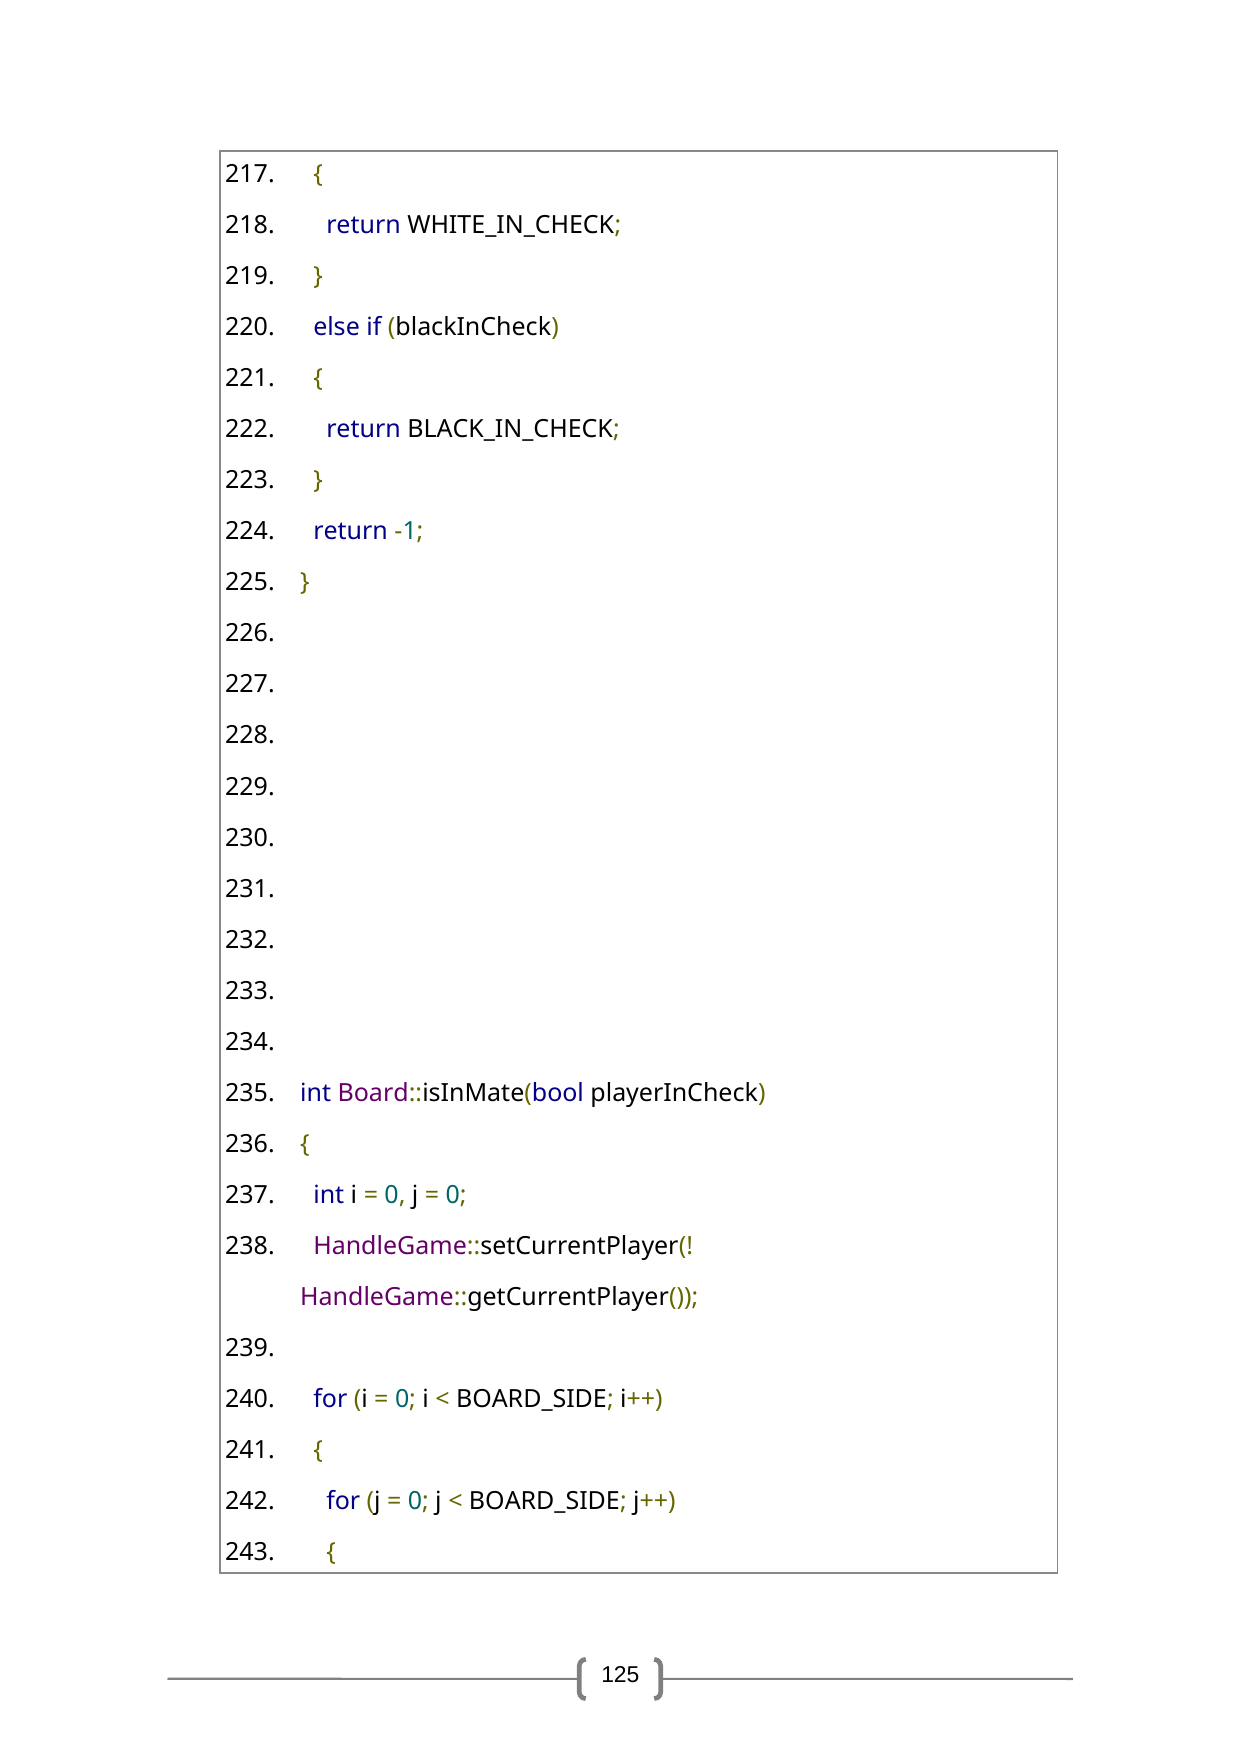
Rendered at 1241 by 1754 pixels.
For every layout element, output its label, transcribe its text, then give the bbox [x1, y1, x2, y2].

list return -1; [221, 507, 1057, 547]
list } [221, 558, 1057, 598]
list for (i = 0; i < BOARD_SIDE; i++) [221, 1375, 1057, 1415]
list return WHITE_IN_CHECK; [221, 201, 1057, 241]
list int Board::isInMate(bool playerInCheck) [221, 1069, 1057, 1108]
list return BLACK_IN_CHECK; [221, 405, 1057, 445]
list int i = 0, j = 0; [221, 1171, 1057, 1211]
list { [221, 1120, 1057, 1159]
list { [221, 152, 1057, 190]
list { [221, 1528, 1057, 1572]
list for (j = 0; j < BOARD_SIDE; j++) [221, 1477, 1057, 1517]
list } [221, 252, 1057, 292]
list else if (blackInCheck) [221, 303, 1057, 343]
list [221, 1222, 1057, 1313]
list { [221, 354, 1057, 394]
list } [221, 456, 1057, 496]
list { [221, 1426, 1057, 1466]
